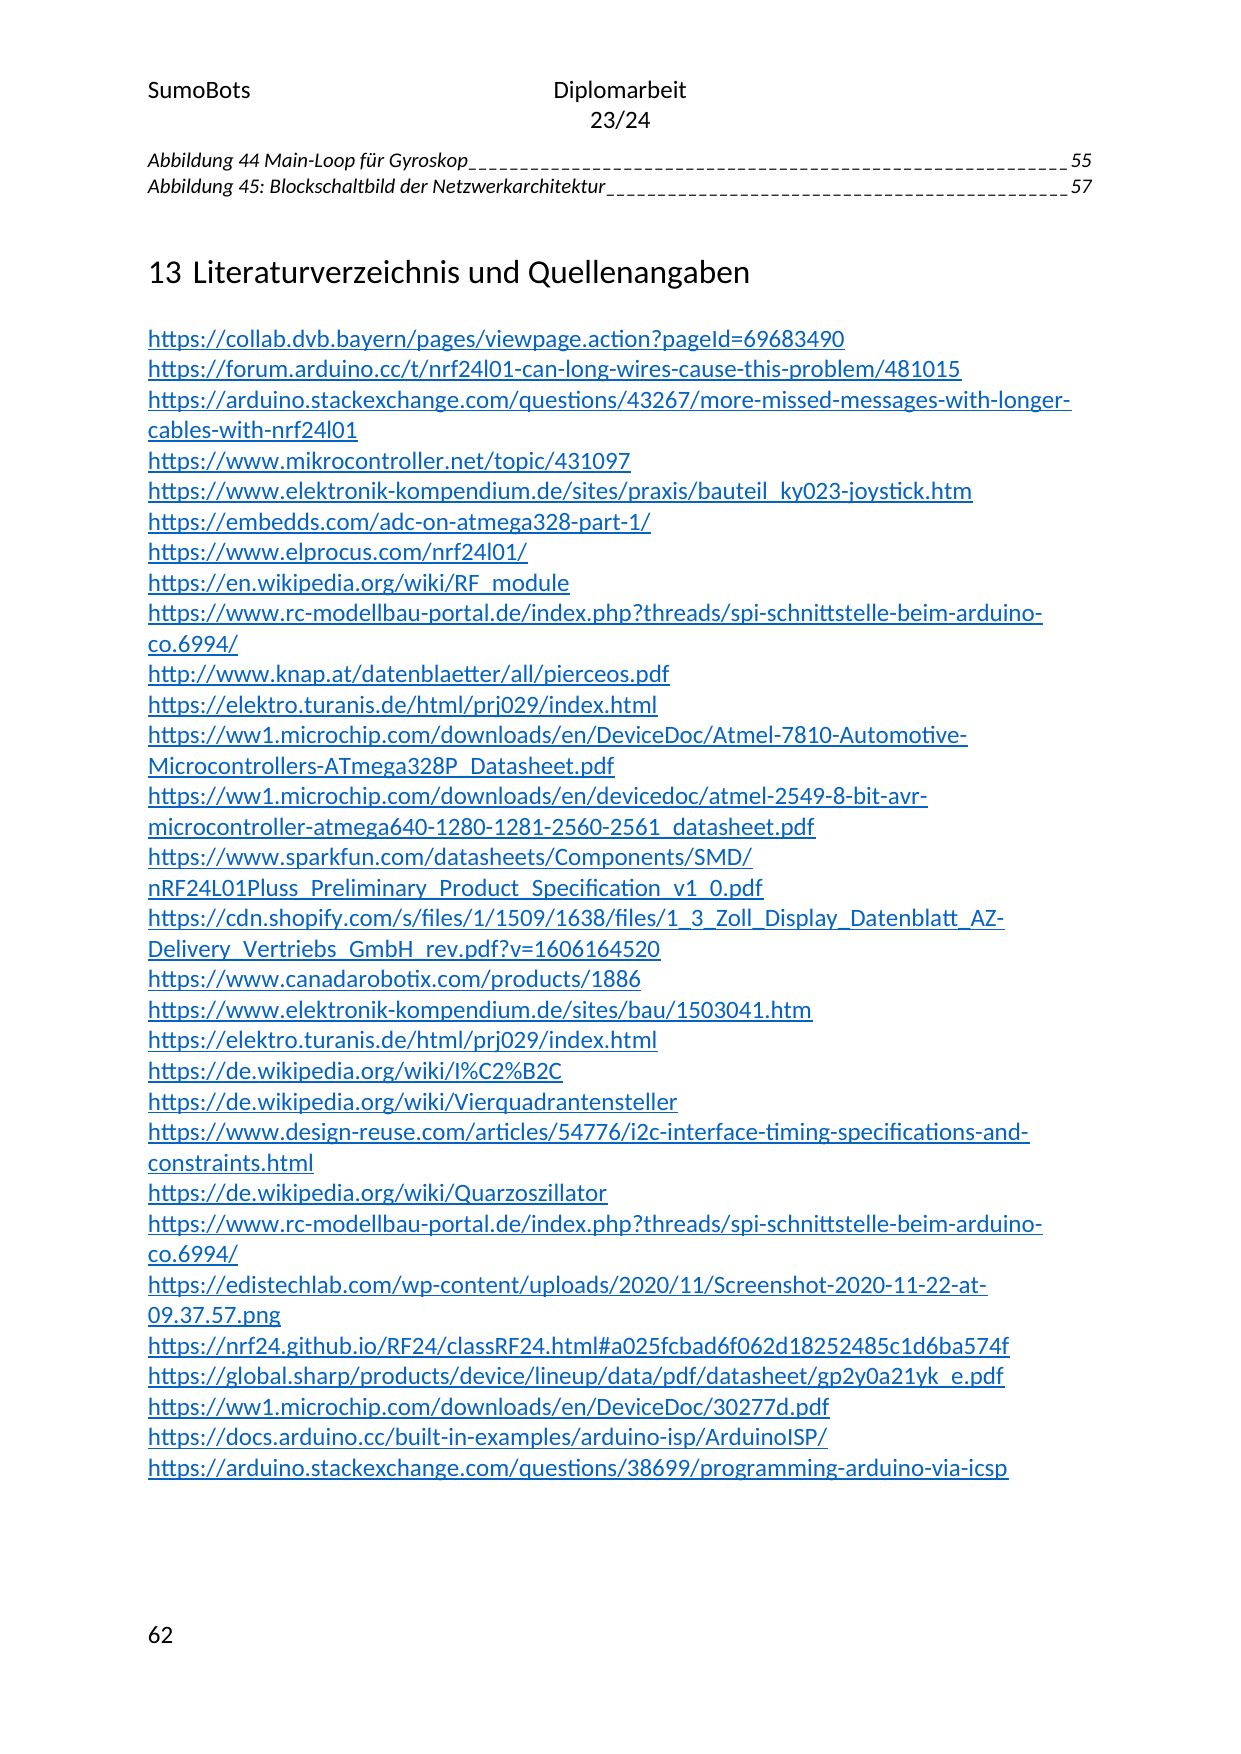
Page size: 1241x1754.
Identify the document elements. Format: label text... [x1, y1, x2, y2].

text https://docs.arduino.cc/built-in-examples/arduino-isp/ArduinoISP/ [148, 1421, 1093, 1452]
text https://en.wikipedia.org/wiki/RF_module [148, 567, 1093, 597]
text https://edistechlab.com/wp-content/uploads/2020/11/Screenshot-2020-11-22-at-09.37.57.png [148, 1269, 1093, 1330]
text https://www.rc-modellbau-portal.de/index.php?threads/spi-schnittstelle-beim-arduino-co.6994/ [148, 597, 1093, 658]
text https://www.elektronik-kompendium.de/sites/bau/1503041.htm [148, 994, 1093, 1025]
text https://arduino.stackexchange.com/questions/38699/programming-arduino-via-icsp [148, 1452, 1093, 1482]
subtitle Literaturverzeichnis und Quellenangaben [148, 251, 1093, 292]
text Abbildung 44 Main-Loop für Gyroskop 55 [148, 148, 1093, 173]
text https://www.elprocus.com/nrf24l01/ [148, 536, 1093, 567]
text https://de.wikipedia.org/wiki/Quarzoszillator [148, 1177, 1093, 1208]
text https://elektro.turanis.de/html/prj029/index.html [148, 689, 1093, 719]
text https://www.elektronik-kompendium.de/sites/praxis/bauteil_ky023-joystick.htm [148, 475, 1093, 506]
text https://ww1.microchip.com/downloads/en/DeviceDoc/30277d.pdf [148, 1391, 1093, 1421]
text https://de.wikipedia.org/wiki/Vierquadrantensteller [148, 1086, 1093, 1116]
text https://de.wikipedia.org/wiki/I%C2%B2C [148, 1055, 1093, 1086]
text https://ww1.microchip.com/downloads/en/DeviceDoc/Atmel-7810-Automotive-Microcontrollers-ATmega328P_Datasheet.pdf [148, 719, 1093, 781]
text https://www.design-reuse.com/articles/54776/i2c-interface-timing-specifications-and-constraints.html [148, 1116, 1093, 1177]
text https://www.rc-modellbau-portal.de/index.php?threads/spi-schnittstelle-beim-arduino-co.6994/ [148, 1208, 1093, 1269]
text Abbildung 45: Blockschaltbild der Netzwerkarchitektur 57 [148, 173, 1093, 198]
text https://www.sparkfun.com/datasheets/Components/SMD/nRF24L01Pluss_Preliminary_Product_Specification_v1_0.pdf [148, 842, 1093, 903]
text https://arduino.stackexchange.com/questions/43267/more-missed-messages-with-longer-cables-with-nrf24l01 [148, 384, 1093, 445]
text https://embedds.com/adc-on-atmega328-part-1/ [148, 506, 1093, 536]
text https://elektro.turanis.de/html/prj029/index.html [148, 1025, 1093, 1055]
text http://www.knap.at/datenblaetter/all/pierceos.pdf [148, 658, 1093, 689]
text https://nrf24.github.io/RF24/classRF24.html#a025fcbad6f062d18252485c1d6ba574f [148, 1330, 1093, 1360]
text https://global.sharp/products/device/lineup/data/pdf/datasheet/gp2y0a21yk_e.pdf [148, 1360, 1093, 1391]
text https://ww1.microchip.com/downloads/en/devicedoc/atmel-2549-8-bit-avr-microcontroller-atmega640-1280-1281-2560-2561_datasheet.pdf [148, 781, 1093, 842]
text https://forum.arduino.cc/t/nrf24l01-can-long-wires-cause-this-problem/481015 [148, 353, 1093, 384]
text https://www.mikrocontroller.net/topic/431097 [148, 445, 1093, 475]
text https://collab.dvb.bayern/pages/viewpage.action?pageId=69683490 [148, 323, 1093, 353]
text https://www.canadarobotix.com/products/1886 [148, 964, 1093, 994]
text https://cdn.shopify.com/s/files/1/1509/1638/files/1_3_Zoll_Display_Datenblatt_AZ-Delivery_Vertriebs_GmbH_rev.pdf?v=1606164520 [148, 903, 1093, 964]
